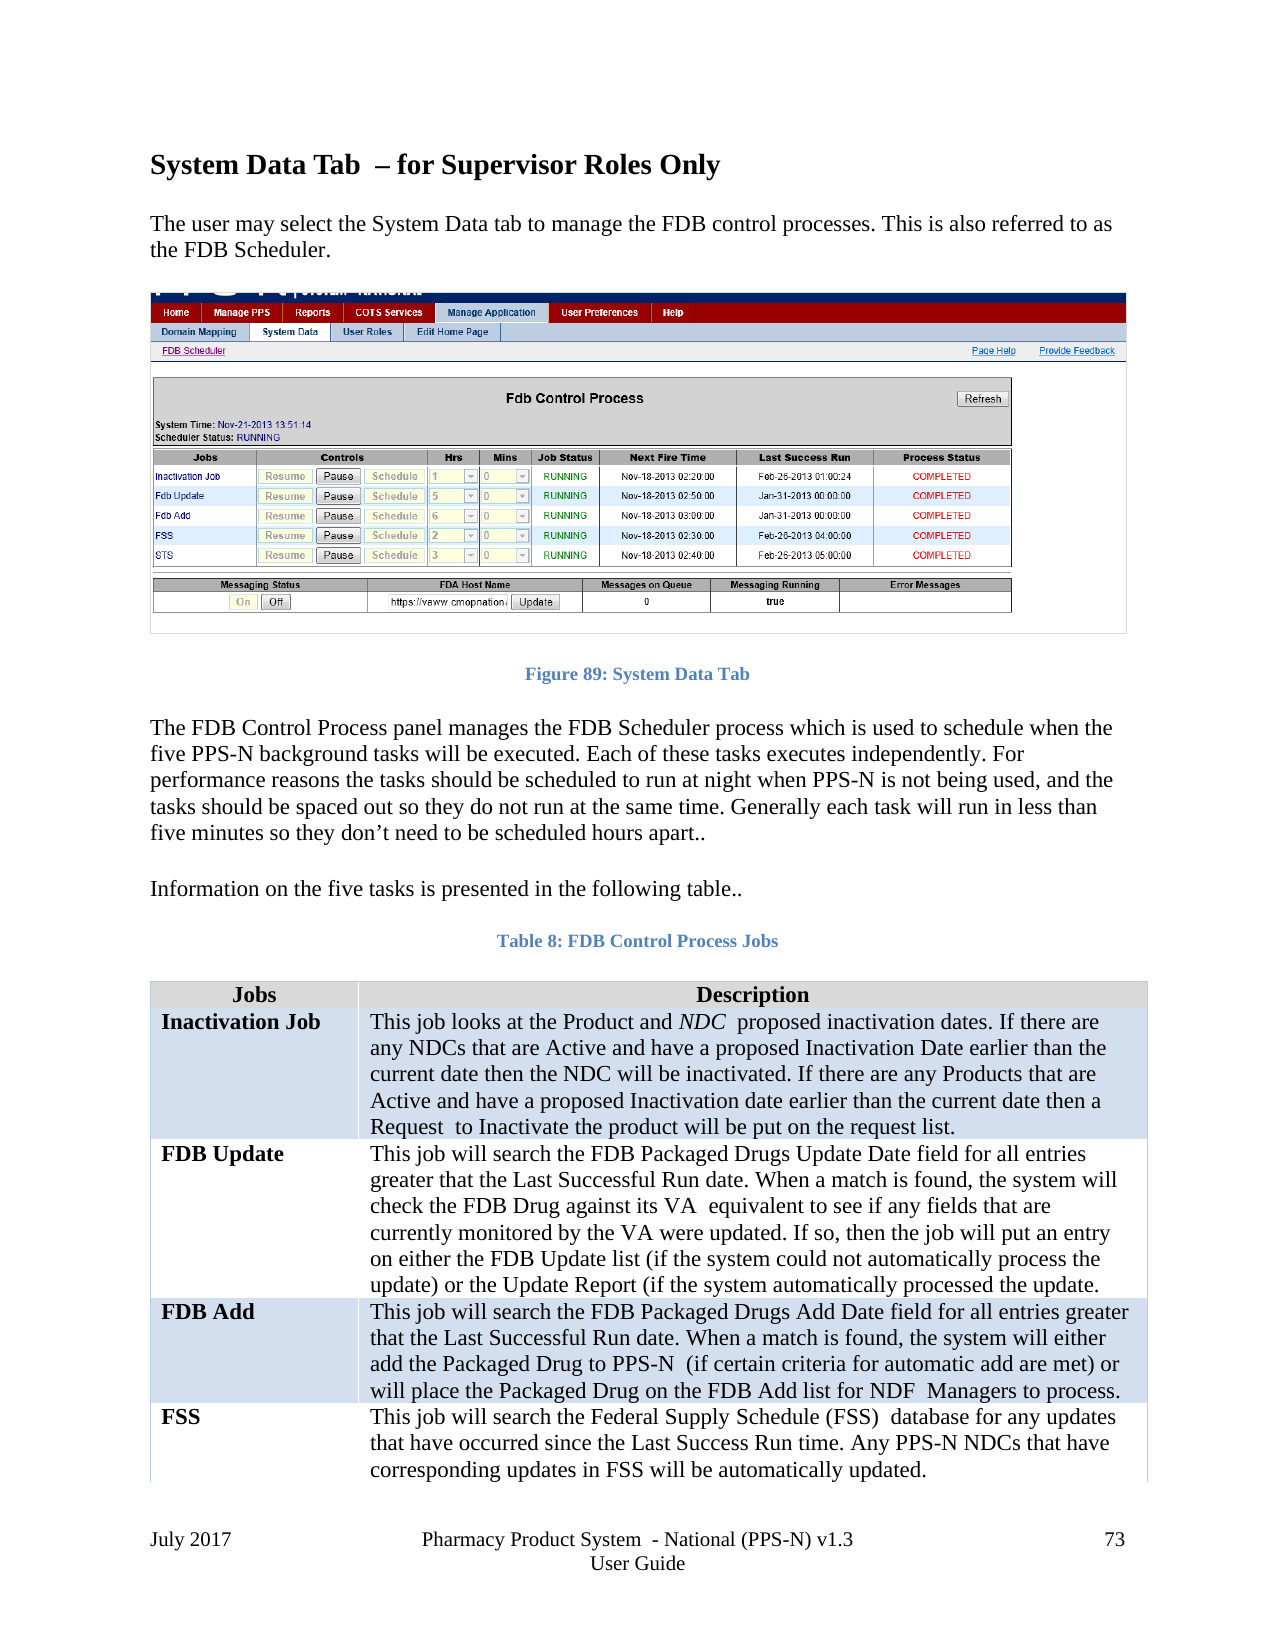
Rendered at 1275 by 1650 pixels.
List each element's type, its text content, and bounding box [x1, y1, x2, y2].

table_cell This job will search the Federal Supply Schedule (FSS) The frequency by which the doses are to be administered (i.e., Q8H, BID, NOW). Often referred to as Administration Schedule. database for any updates that have occurred since the Last Success Run time. Any PPS-N NDCs that have corresponding updates in FSS will be automatically updated. [359, 1403, 1147, 1482]
text Figure 89: System Data Tab [150, 663, 1125, 684]
text The FDB Control Process panel manages the FDB Scheduler process which is used to schedule when the five PPS-N background tasks will be executed. Each of these tasks executes independently. For performance reasons the tasks should be scheduled to run at night when PPS-N is not being used, and the tasks should be spaced out so they do not run at the same time. Generally each task will run in less than five minutes so they don’t need to be scheduled hours apart.. [150, 714, 1125, 846]
table_cell FDB Add [151, 1298, 358, 1403]
table_header Description [359, 982, 1147, 1008]
table_cell FSS Federal Supply Schedule [151, 1403, 358, 1482]
table_cell FDB Update [151, 1140, 358, 1298]
table_cell Inactivation Job [151, 1008, 358, 1139]
subtitle System Data Tab – for Supervisor Roles Only [150, 147, 1125, 180]
picture [151, 293, 1126, 633]
text Information on the five tasks is presented in the following table.. [150, 875, 1125, 901]
table_cell This job will search the FDB Packaged Drugs Add Date field for all entries greater that the Last Successful Run date. When a match is found, the system will either add the Packaged Drug to PPS-N Enterprise Product List (if certain criteria for automatic add are met) or will place the Packaged Drug on the FDB Add list for NDF National Drug File Managers to process. [359, 1298, 1147, 1403]
table_cell This job looks at the Product and NDC National Drug Code proposed inactivation dates. If there are any NDCs that are Active and have a proposed Inactivation Date earlier than the current date then the NDC will be inactivated. If there are any Products that are Active and have a proposed Inactivation date earlier than the current date then a Request A user action that a PEPS Item (OI, Product Item, or NDC Item) addition or modification be considered by the PNM for updates within the PEPS enterprise database. to Inactivate the product will be put on the request list. [359, 1008, 1147, 1139]
table_cell This job will search the FDB Packaged Drugs Update Date field for all entries greater that the Last Successful Run date. When a match is found, the system will check the FDB Drug against its VA Department of Veterans Affairs equivalent to see if any fields that are currently monitored by the VA were updated. If so, then the job will put an entry on either the FDB Update list (if the system could not automatically process the update) or the Update Report (if the system automatically processed the update. [359, 1140, 1147, 1298]
text The user may select the System Data tab to manage the FDB control processes. This is also referred to as the FDB Scheduler. [150, 209, 1125, 262]
table_header Jobs [151, 982, 358, 1008]
